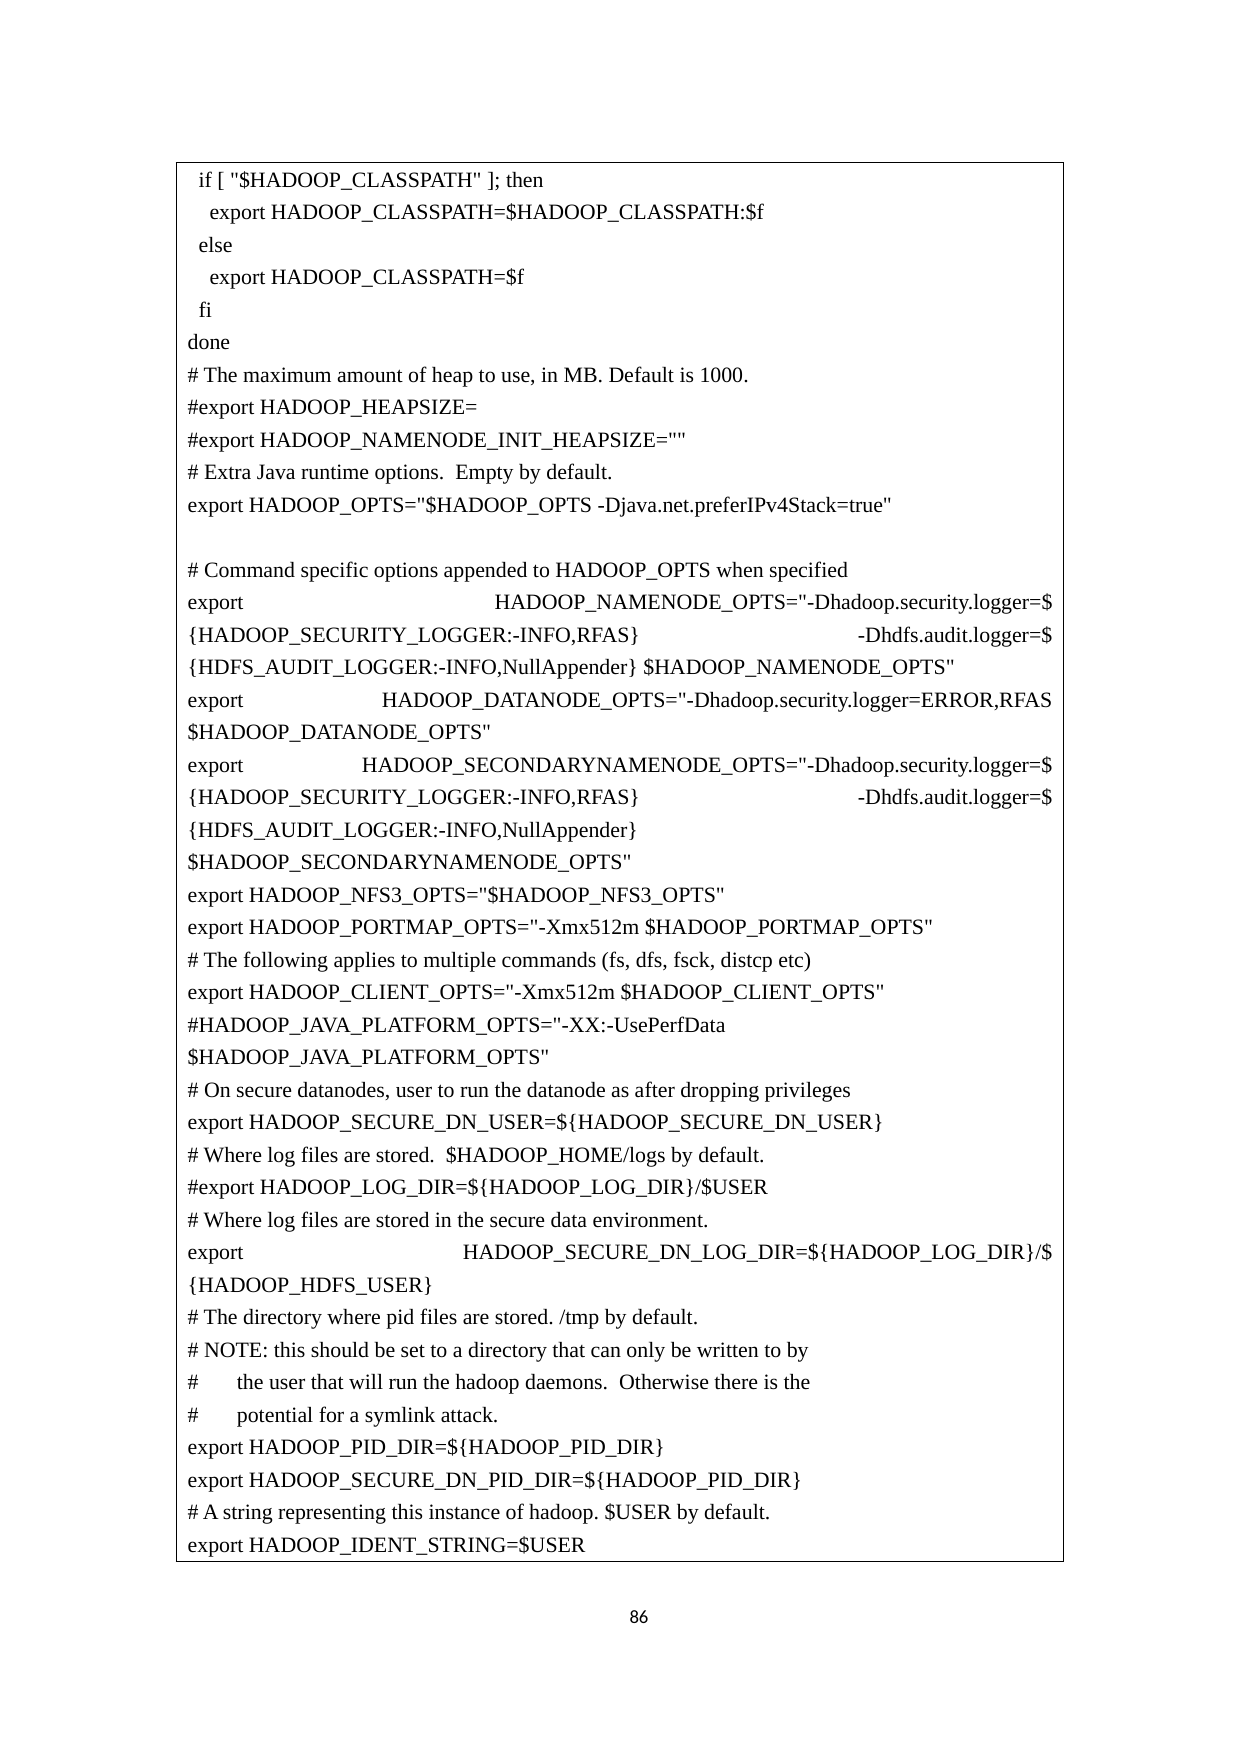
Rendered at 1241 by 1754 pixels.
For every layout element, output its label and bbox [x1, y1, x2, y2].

table_header [177, 163, 1063, 1561]
